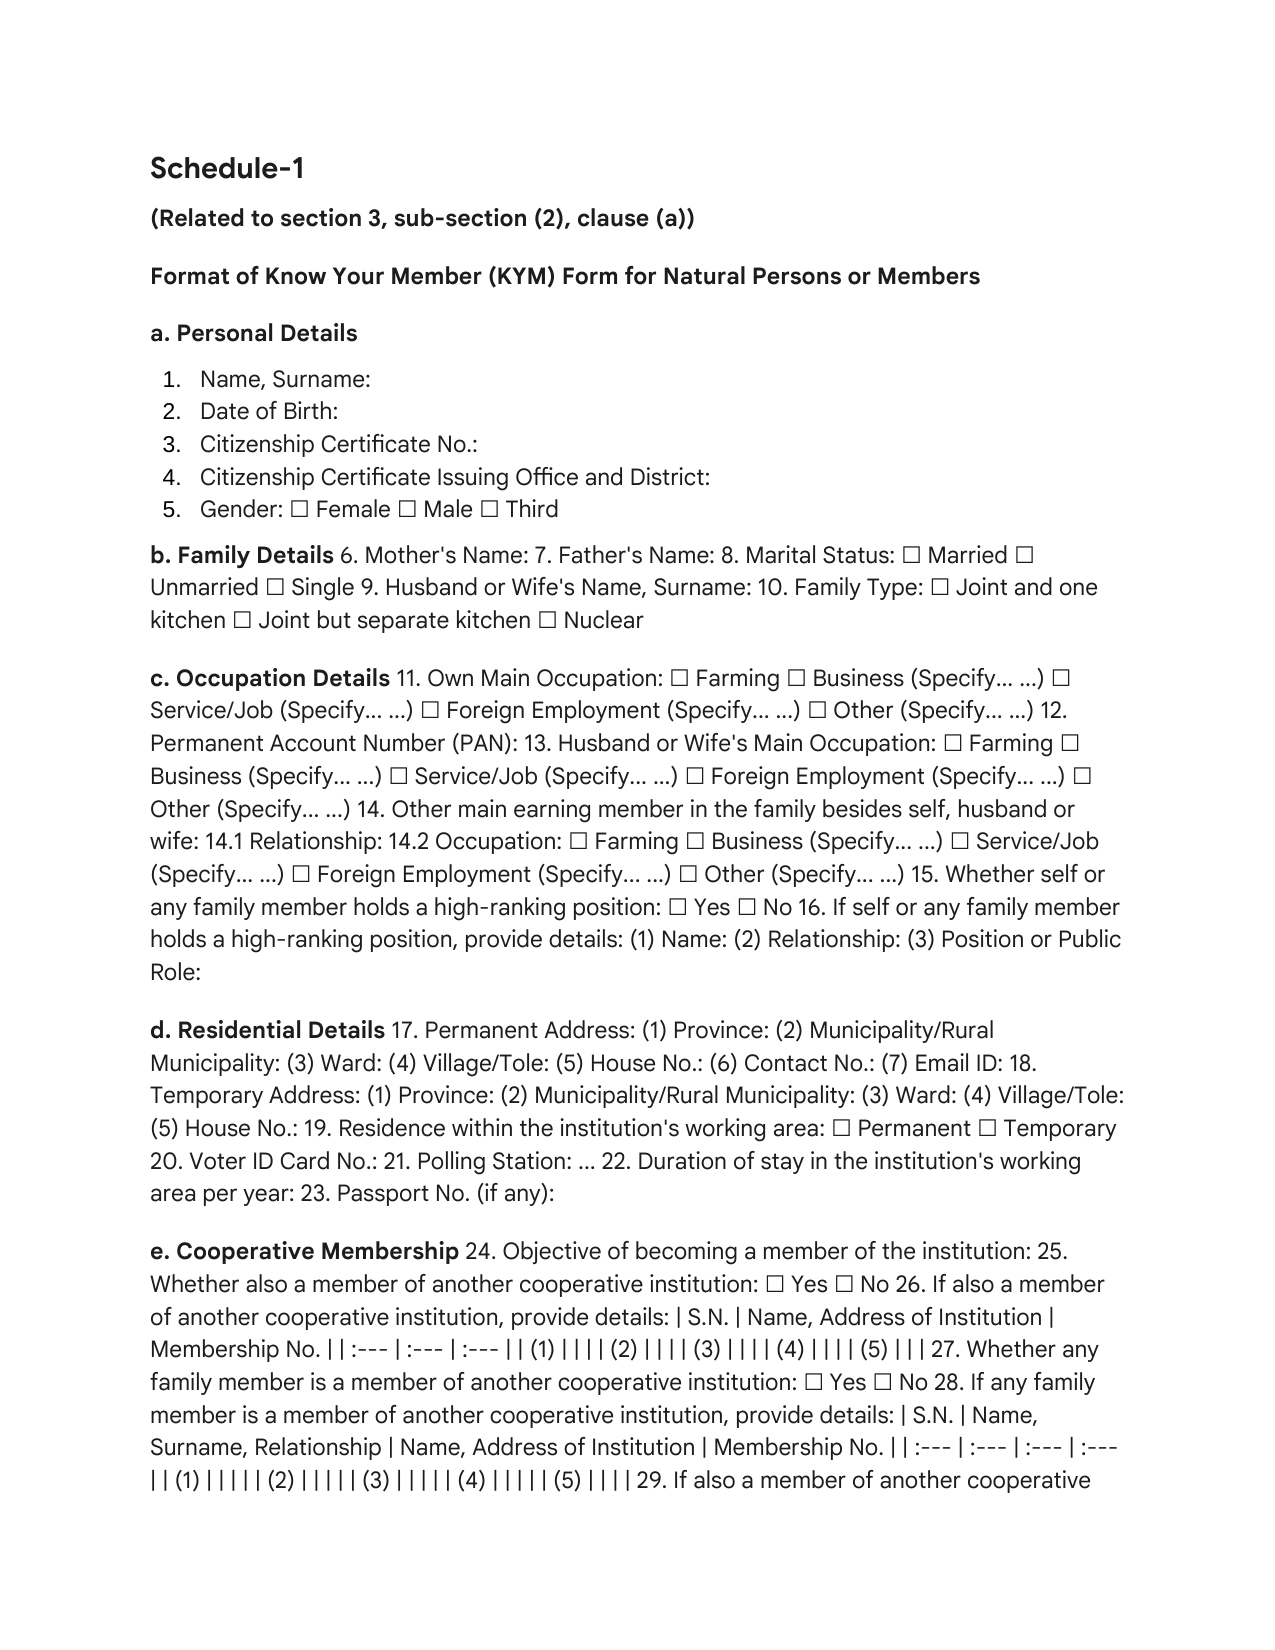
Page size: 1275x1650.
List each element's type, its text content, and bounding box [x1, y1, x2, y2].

list Name, Surname: [162, 365, 1125, 393]
text (Related to section 3, sub-section (2), clause (a)) [150, 204, 1125, 233]
subtitle Schedule-1 [150, 150, 1125, 187]
list Gender: ☐ Female ☐ Male ☐ Third [162, 496, 1125, 524]
text Format of Know Your Member (KYM) Form for Natural Persons or Members [150, 262, 1125, 291]
text b. Family Details 6. Mother's Name: 7. Father's Name: 8. Marital Status: ☐ Married ☐ Unmarried ☐ Single 9. Husband or Wife's Name, Surname: 10. Family Type: ☐ Joint and one kitchen ☐ Joint but separate kitchen ☐ Nuclear [150, 541, 1125, 635]
list Citizenship Certificate No.: [162, 430, 1125, 459]
text d. Residential Details 17. Permanent Address: (1) Province: (2) Municipality/Rural Municipality: (3) Ward: (4) Village/Tole: (5) House No.: (6) Contact No.: (7) Email ID: 18. Temporary Address: (1) Province: (2) Municipality/Rural Municipality: (3) Ward: (4) Village/Tole: (5) House No.: 19. Residence within the institution's working area: ☐ Permanent ☐ Temporary 20. Voter ID Card No.: 21. Polling Station: ... 22. Duration of stay in the institution's working area per year: 23. Passport No. (if any): [150, 1016, 1125, 1208]
list Date of Birth: [162, 397, 1125, 426]
text a. Personal Details [150, 319, 1125, 348]
text c. Occupation Details 11. Own Main Occupation: ☐ Farming ☐ Business (Specify... ...) ☐ Service/Job (Specify... ...) ☐ Foreign Employment (Specify... ...) ☐ Other (Specify... ...) 12. Permanent Account Number (PAN): 13. Husband or Wife's Main Occupation: ☐ Farming ☐ Business (Specify... ...) ☐ Service/Job (Specify... ...) ☐ Foreign Employment (Specify... ...) ☐ Other (Specify... ...) 14. Other main earning member in the family besides self, husband or wife: 14.1 Relationship: 14.2 Occupation: ☐ Farming ☐ Business (Specify... ...) ☐ Service/Job (Specify... ...) ☐ Foreign Employment (Specify... ...) ☐ Other (Specify... ...) 15. Whether self or any family member holds a high-ranking position: ☐ Yes ☐ No 16. If self or any family member holds a high-ranking position, provide details: (1) Name: (2) Relationship: (3) Position or Public Role: [150, 664, 1125, 987]
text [150, 1237, 1125, 1495]
list Citizenship Certificate Issuing Office and District: [162, 463, 1125, 492]
